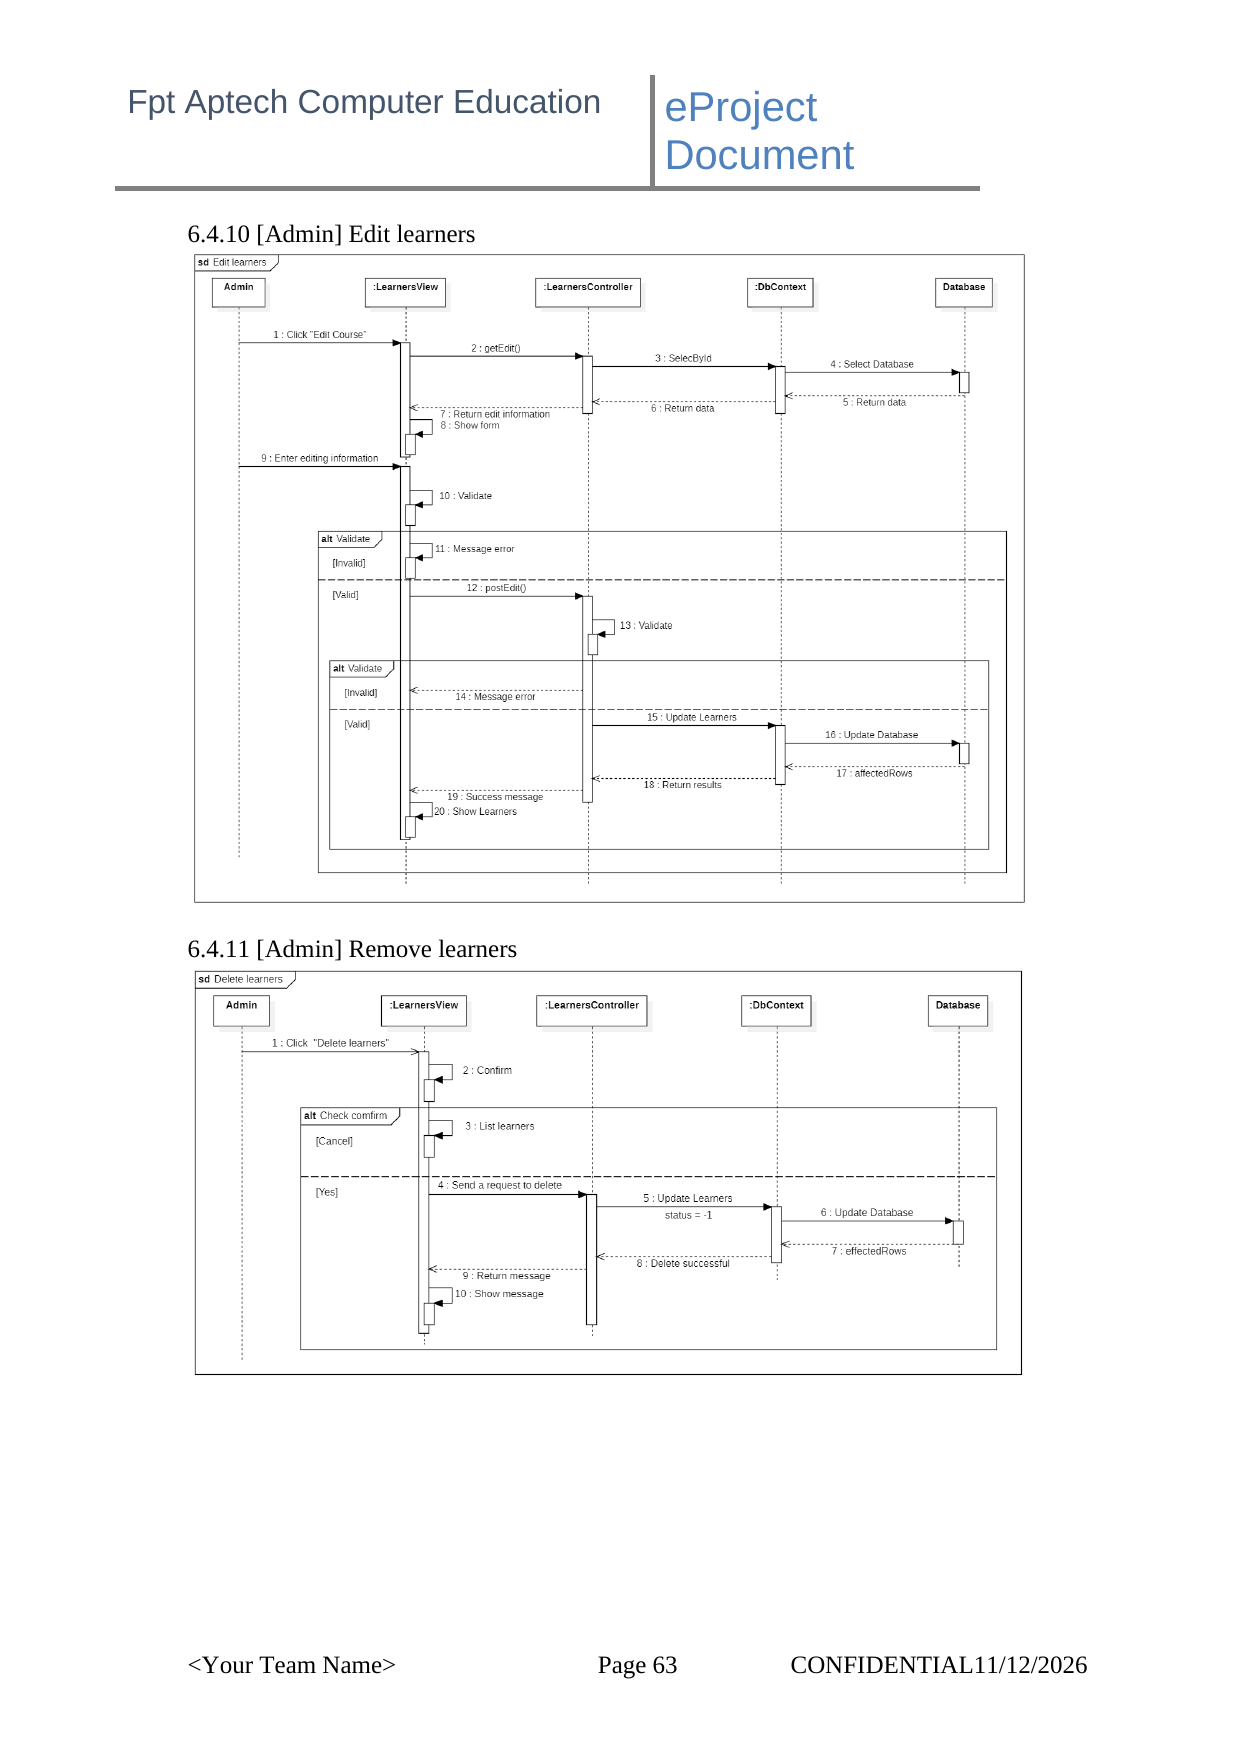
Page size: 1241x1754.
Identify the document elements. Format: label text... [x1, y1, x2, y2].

subtitle 6.4.10 [Admin] Edit learners [187, 219, 1053, 247]
picture [187, 963, 1052, 1405]
subtitle 6.4.11 [Admin] Remove learners [187, 934, 1053, 963]
picture [187, 247, 1053, 931]
